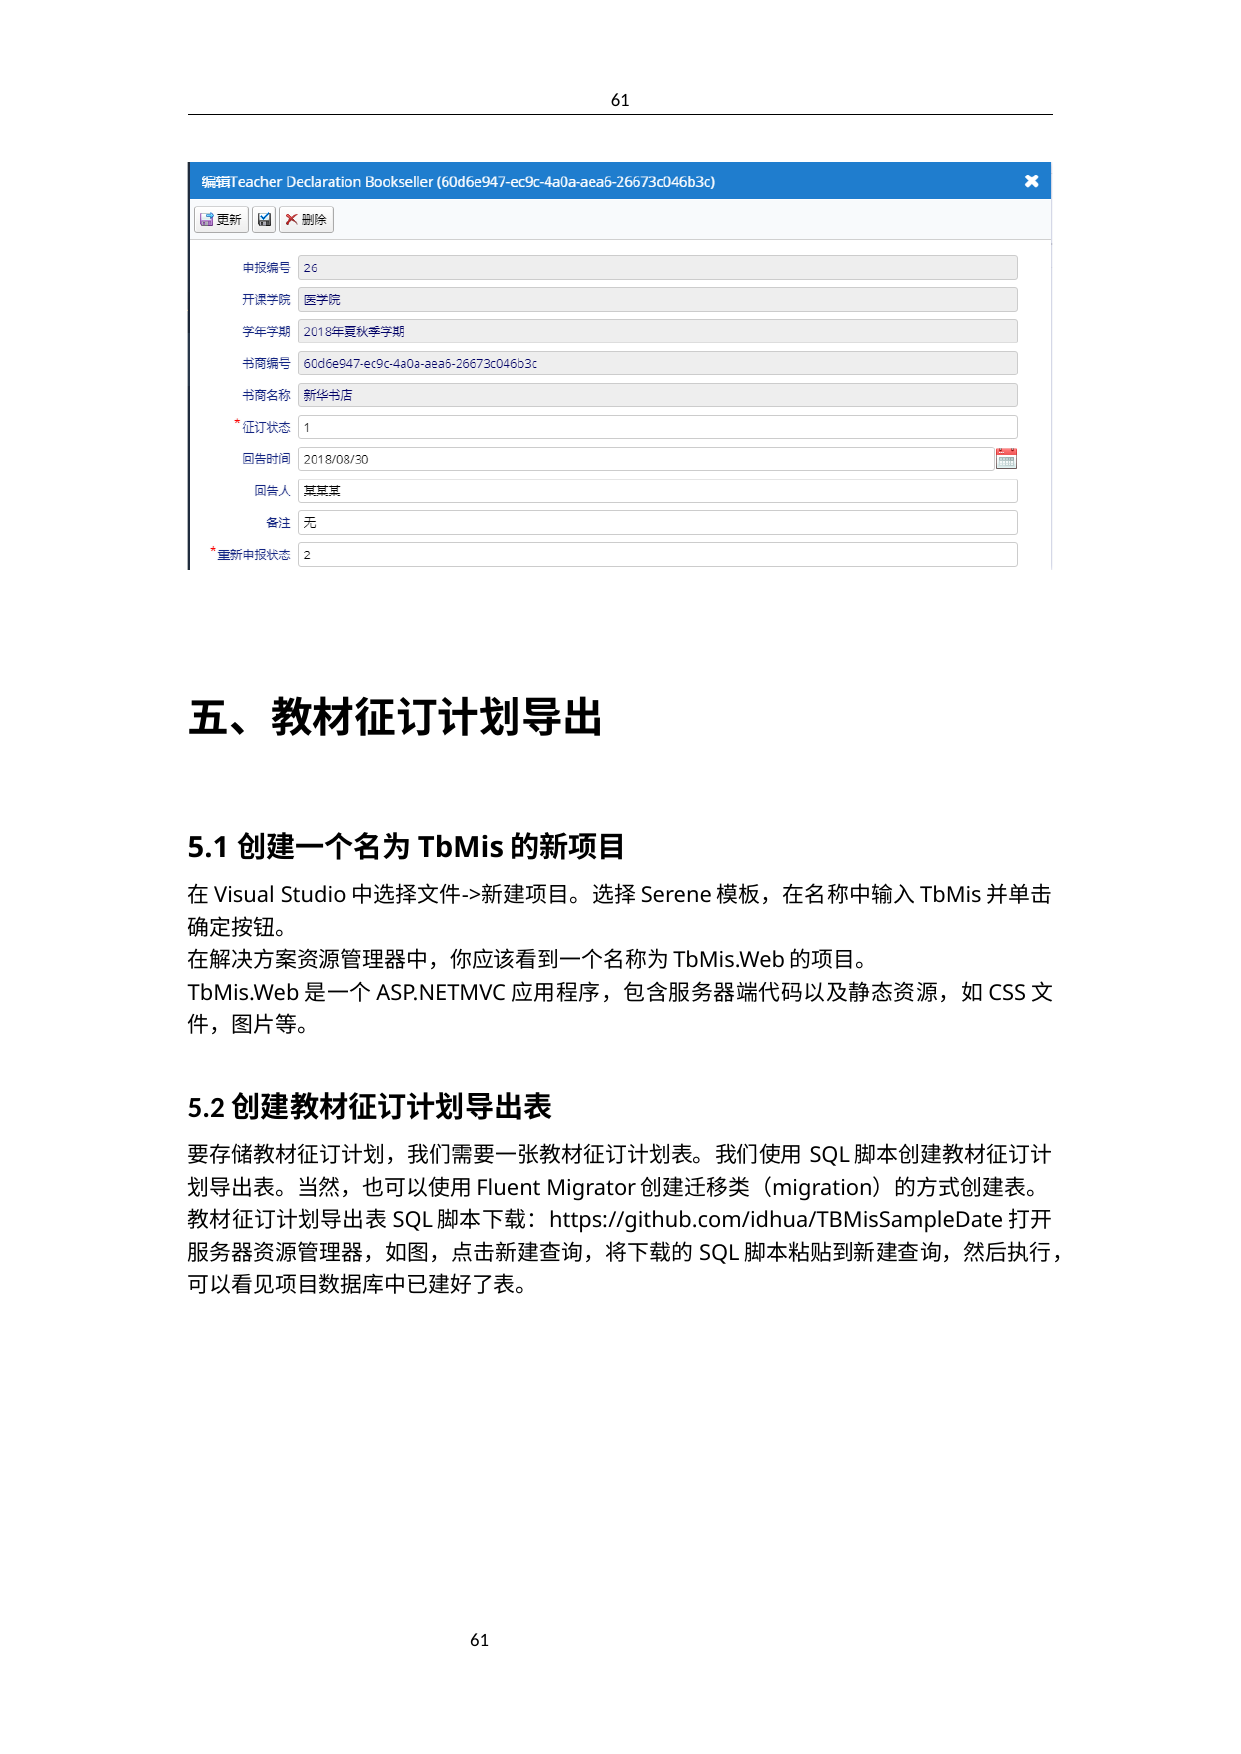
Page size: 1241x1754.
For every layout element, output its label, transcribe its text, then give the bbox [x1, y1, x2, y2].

text 要存储教材征订计划，我们需要一张教材征订计划表。我们使用SQL脚本创建教材征订计划导出表。当然，也可以使用Fluent Migrator创建迁移类（migration）的方式创建表。 [187, 1137, 1053, 1202]
text 在Visual Studio中选择文件->新建项目。选择Serene模板，在名称中输入TbMis并单击确定按钮。 [187, 877, 1053, 942]
text 5.2 创建教材征订计划导出表 [187, 1072, 1053, 1137]
list 教材征订计划导出 [187, 682, 1053, 747]
text TbMis.Web是一个ASP.NETMVC应用程序，包含服务器端代码以及静态资源，如CSS文件，图片等。 [187, 974, 1053, 1039]
text 在解决方案资源管理器中，你应该看到一个名称为TbMis.Web的项目。 [187, 942, 1053, 974]
picture [187, 162, 1053, 570]
text 教材征订计划导出表SQL脚本下载：https://github.com/idhua/TBMisSampleDate打开服务器资源管理器，如图，点击新建查询，将下载的SQL脚本粘贴到新建查询，然后执行，可以看见项目数据库中已建好了表。 [187, 1202, 1053, 1299]
text 5.1 创建一个名为TbMis的新项目 [187, 812, 1053, 877]
